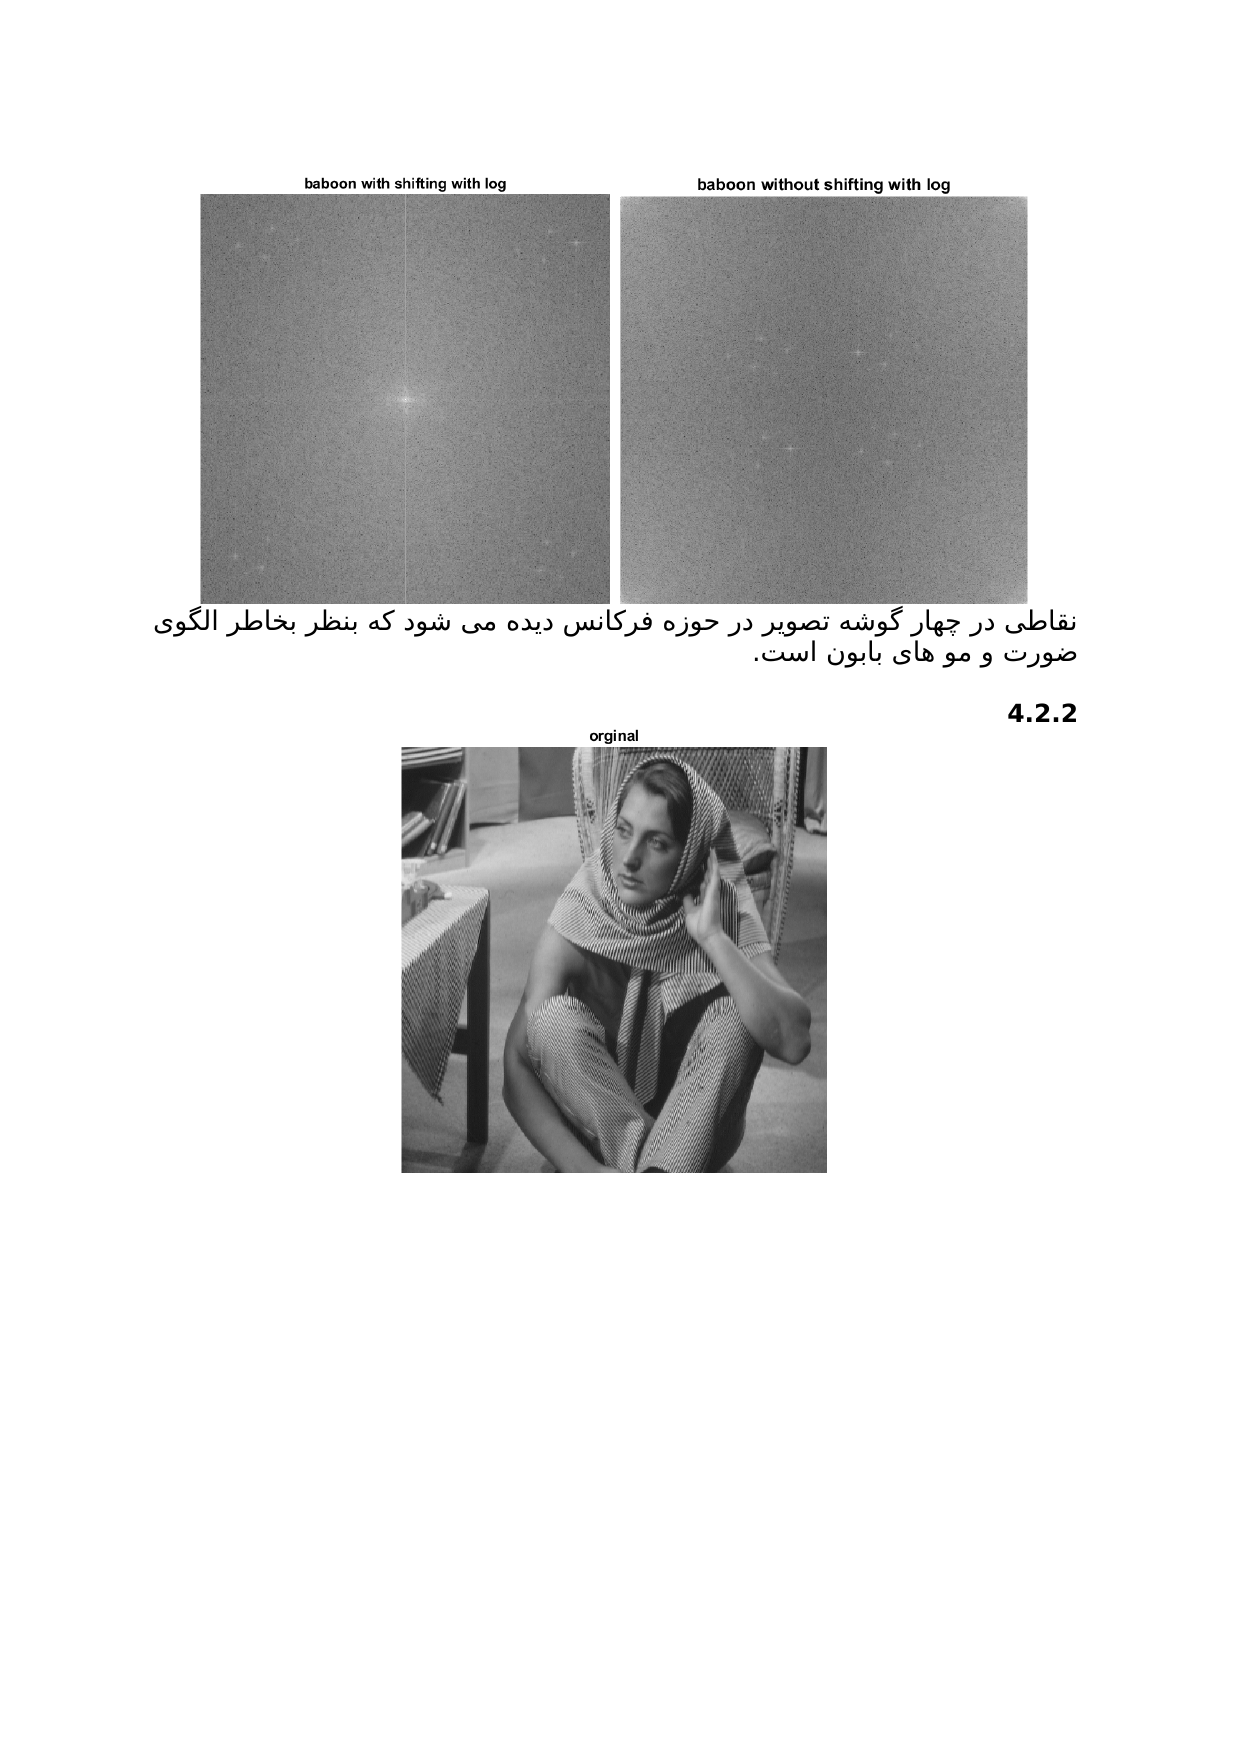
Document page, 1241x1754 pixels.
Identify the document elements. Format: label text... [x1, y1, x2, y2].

text نقاطی در چهار گوشه تصویر در حوزه فرکانس دیده می شود که بنظر بخاطر الگوی ضورت و مو های بابون است. [150, 605, 1078, 668]
picture [400, 728, 828, 1174]
picture [199, 177, 611, 605]
picture [618, 176, 1029, 605]
text 4.2.2 [150, 699, 1078, 728]
